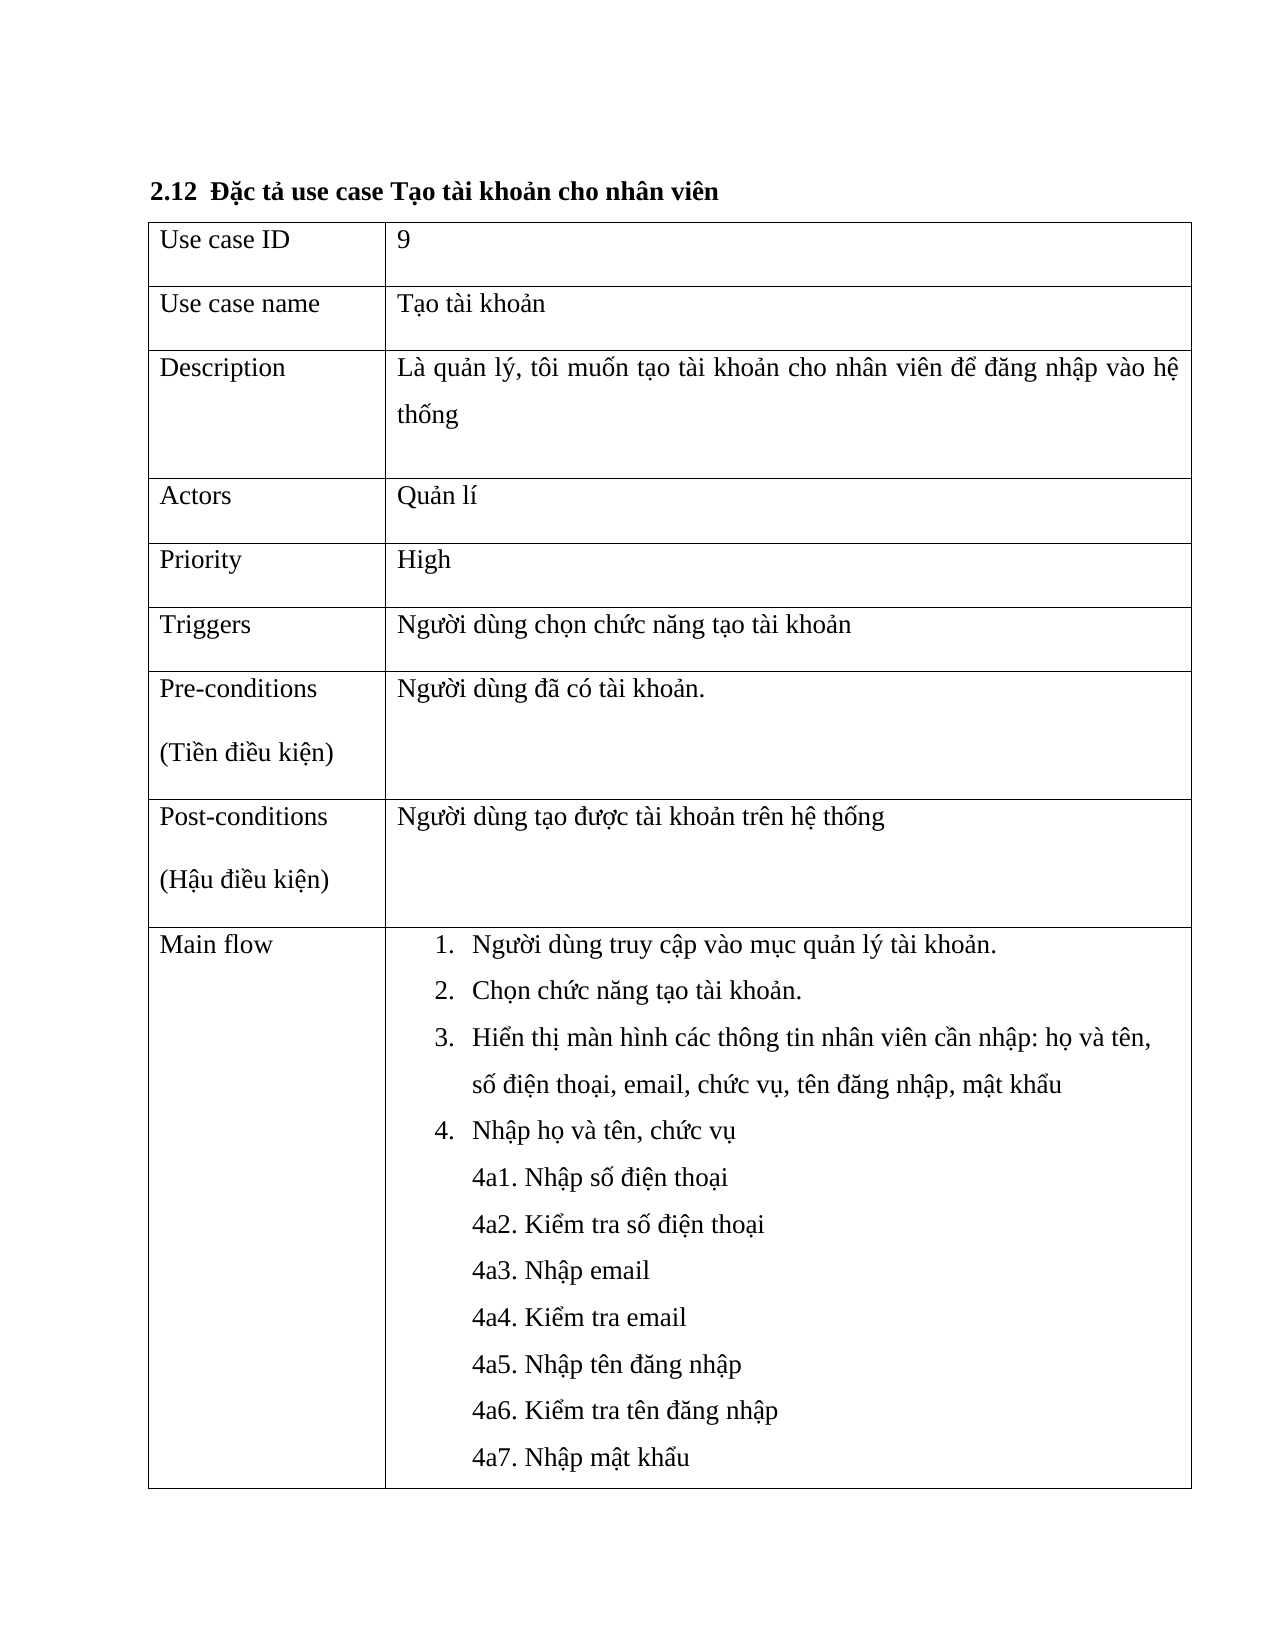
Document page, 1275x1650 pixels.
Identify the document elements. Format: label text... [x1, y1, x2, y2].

table_cell Tạo tài khoản [386, 287, 1191, 350]
table_cell Main flow [149, 928, 385, 1488]
table_cell Priority [149, 544, 385, 607]
table_cell Actors [149, 479, 385, 542]
table_cell Post-conditions (Hậu điều kiện) [149, 800, 385, 927]
table_cell High [386, 544, 1191, 607]
table_header 9 [386, 223, 1191, 286]
table_cell Người dùng đã có tài khoản. [386, 672, 1191, 799]
table_cell Người dùng tạo được tài khoản trên hệ thống [386, 800, 1191, 927]
table_cell Triggers [149, 608, 385, 671]
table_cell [386, 928, 1191, 1488]
table_cell Người dùng chọn chức năng tạo tài khoản [386, 608, 1191, 671]
table_header Use case ID [149, 223, 385, 286]
table_cell Là quản lý, tôi muốn tạo tài khoản cho nhân viên để đăng nhập vào hệ thống [386, 351, 1191, 478]
table_cell Use case name [149, 287, 385, 350]
table_cell Pre-conditions (Tiền điều kiện) [149, 672, 385, 799]
table_cell Quản lí [386, 479, 1191, 542]
subtitle Đặc tả use case Tạo tài khoản cho nhân viên [150, 175, 1125, 206]
table_cell Description [149, 351, 385, 478]
